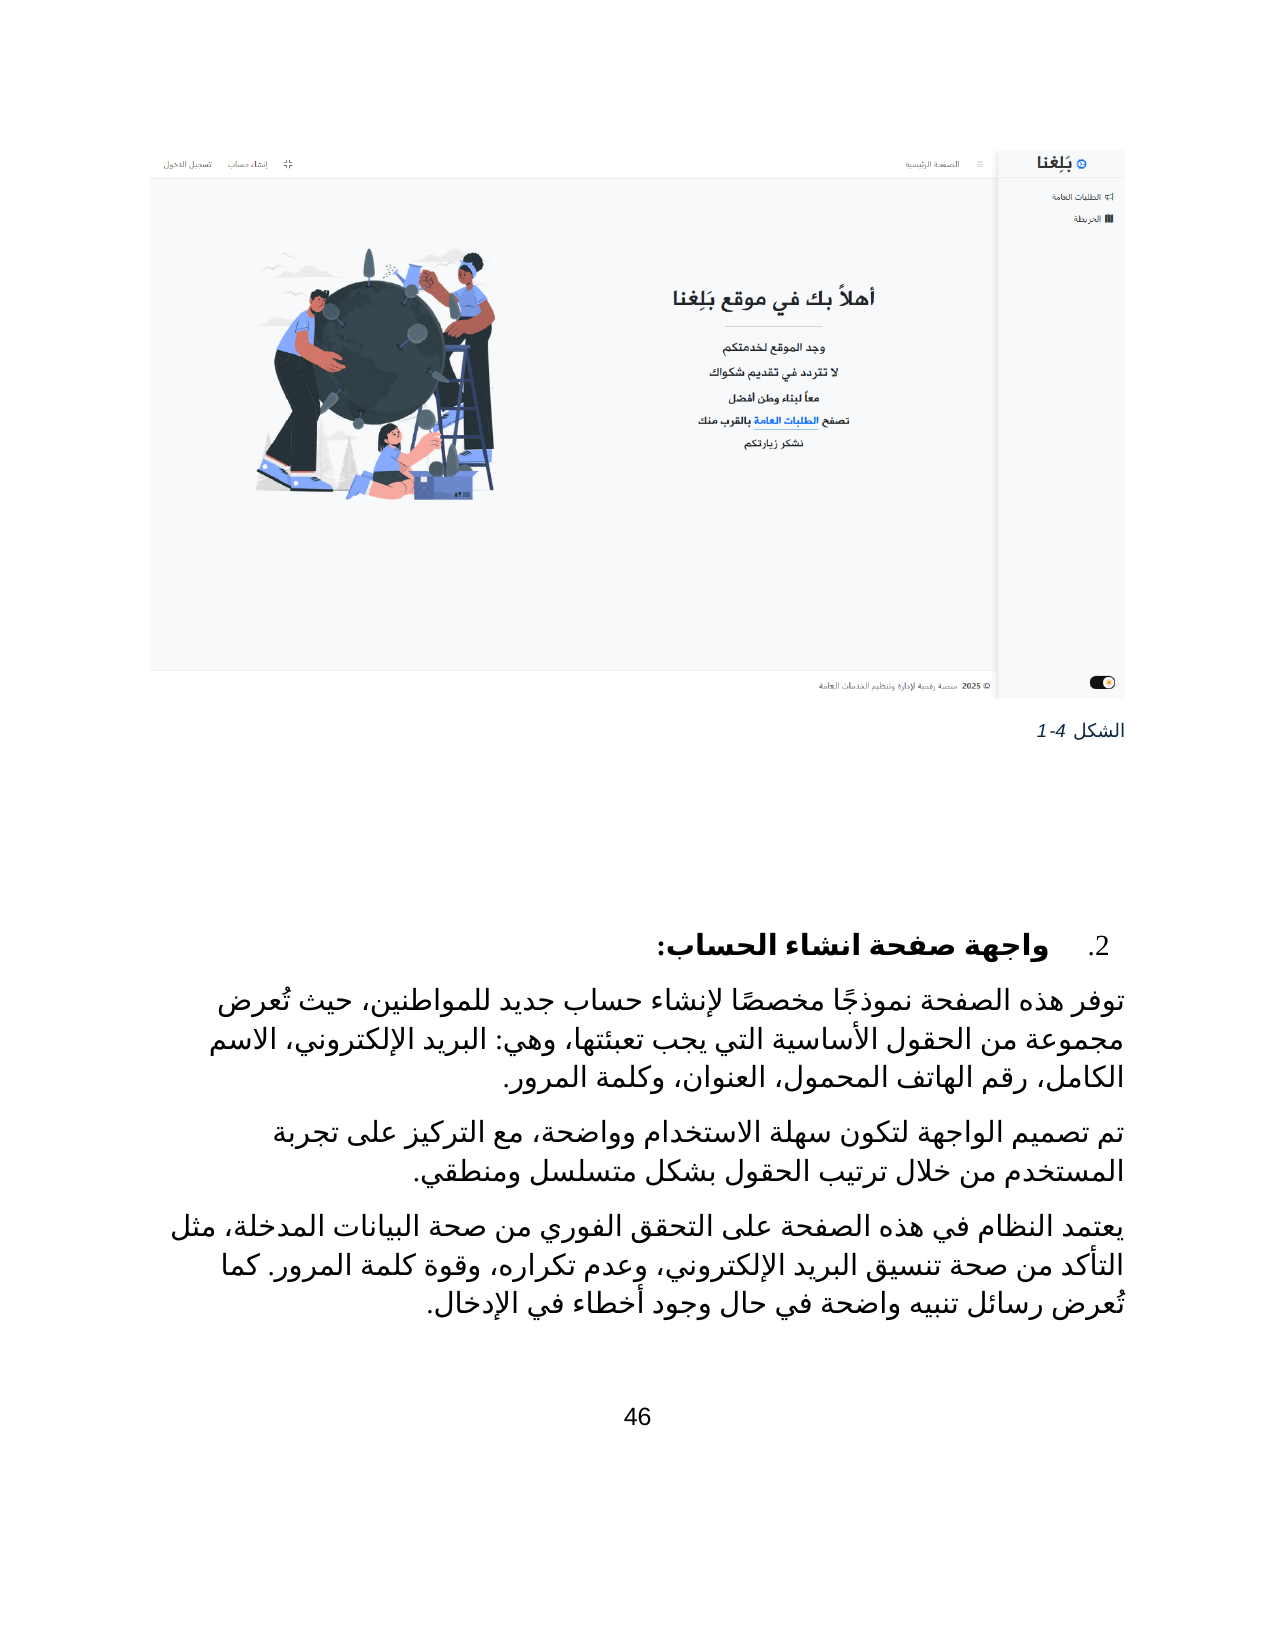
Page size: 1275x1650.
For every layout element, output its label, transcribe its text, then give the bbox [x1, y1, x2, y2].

text يعتمد النظام في هذه الصفحة على التحقق الفوري من صحة البيانات المدخلة، مثل التأكد من صحة تنسيق البريد الإلكتروني، وعدم تكراره، وقوة كلمة المرور. كما تُعرض رسائل تنبيه واضحة في حال وجود أخطاء في الإدخال. [150, 1209, 1125, 1320]
text توفر هذه الصفحة نموذجًا مخصصًا لإنشاء حساب جديد للمواطنين، حيث تُعرض مجموعة من الحقول الأساسية التي يجب تعبئتها، وهي: البريد الإلكتروني، الاسم الكامل، رقم الهاتف المحمول، العنوان، وكلمة المرور. [150, 983, 1125, 1094]
text الشكل 4-1 [150, 720, 1125, 742]
list واجهة صفحة انشاء الحساب: [150, 928, 1087, 962]
text تم تصميم الواجهة لتكون سهلة الاستخدام وواضحة، مع التركيز على تجربة المستخدم من خلال ترتيب الحقول بشكل متسلسل ومنطقي. [150, 1116, 1125, 1188]
picture [150, 150, 1125, 699]
